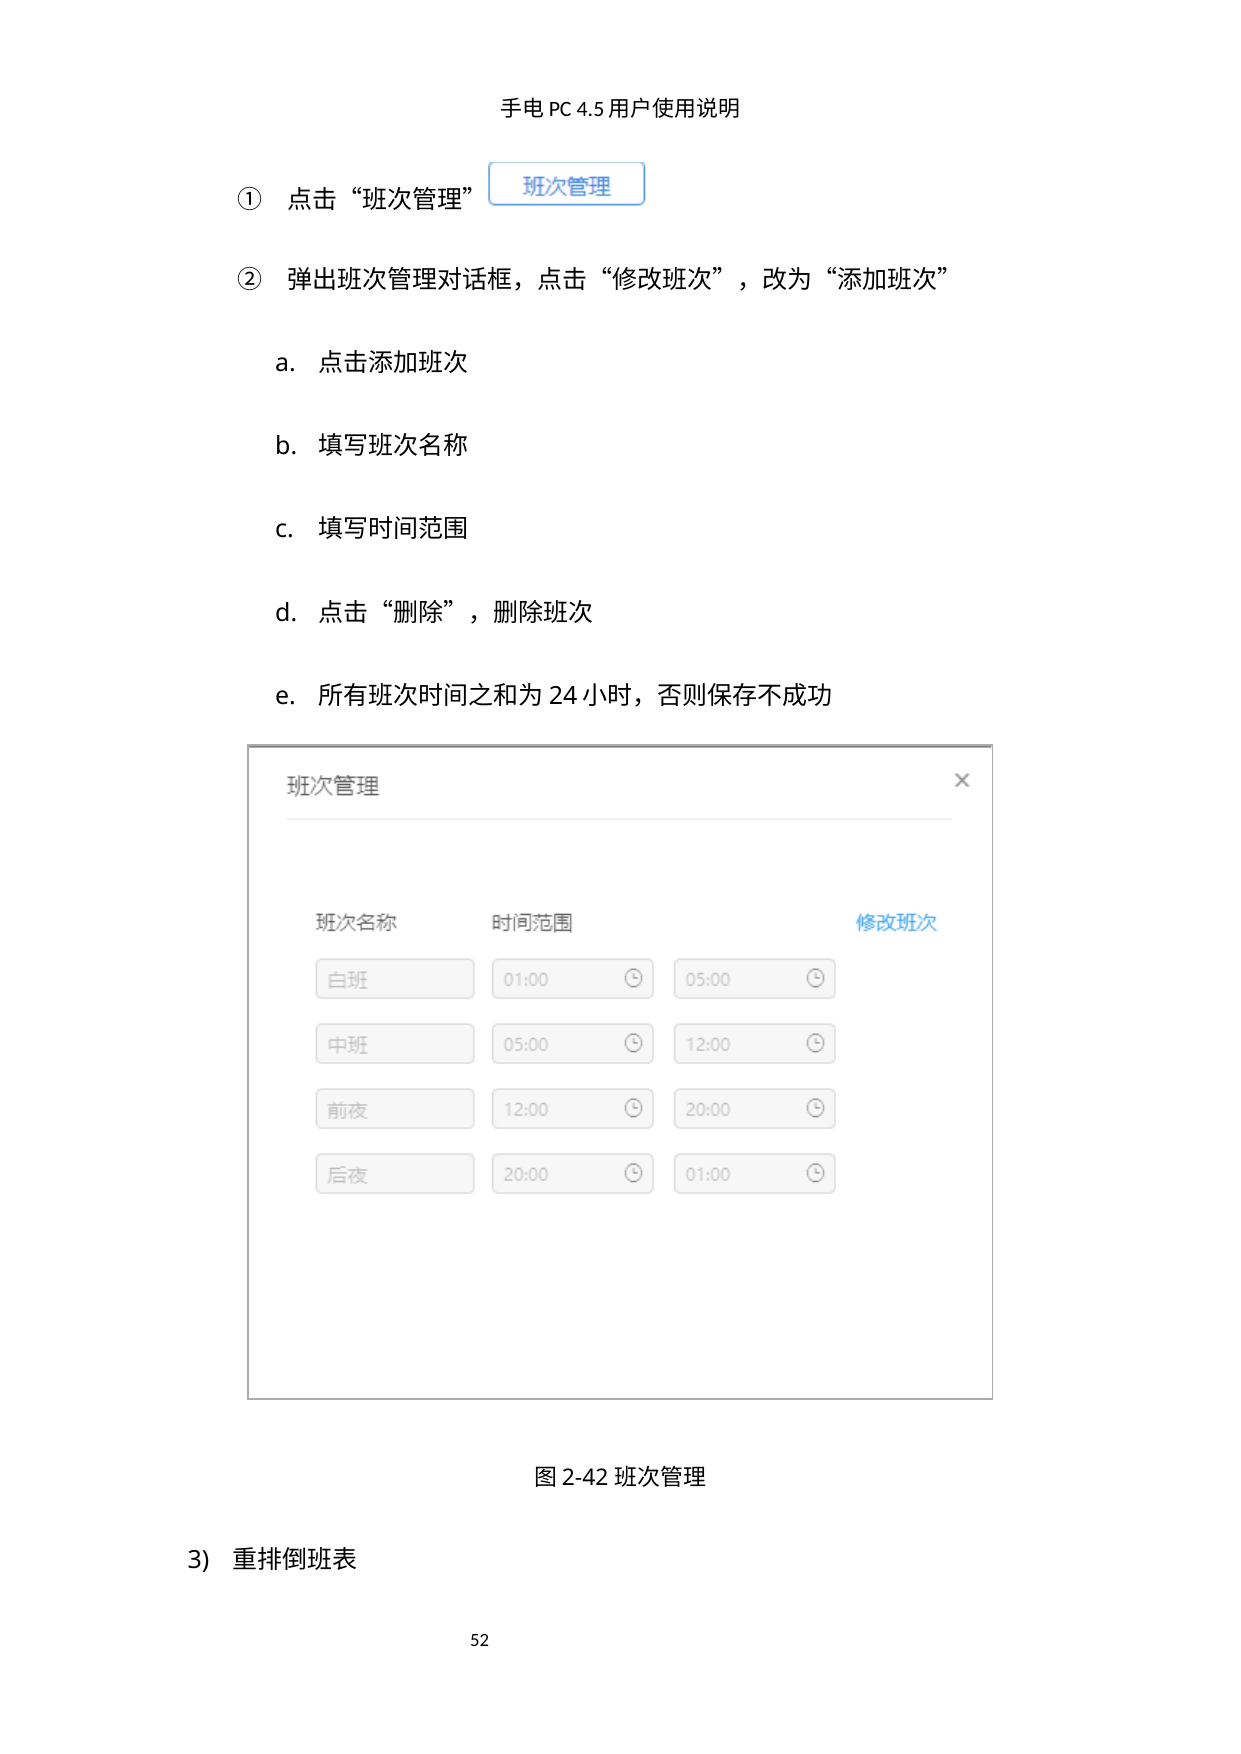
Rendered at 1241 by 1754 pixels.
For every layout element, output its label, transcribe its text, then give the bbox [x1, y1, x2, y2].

list 点击添加班次 [232, 328, 1053, 393]
list 所有班次时间之和为24小时，否则保存不成功 [232, 661, 1053, 726]
list 填写时间范围 [232, 494, 1053, 559]
picture [249, 746, 992, 1398]
list 弹出班次管理对话框，点击“修改班次”，改为“添加班次” [187, 245, 1053, 310]
list 图2-42 班次管理 [187, 1443, 1053, 1508]
list 点击“班次管理” [187, 162, 1053, 227]
list 填写班次名称 [232, 411, 1053, 476]
list 点击“删除”，删除班次 [232, 578, 1053, 643]
picture [487, 162, 647, 209]
list 重排倒班表 [187, 1525, 1053, 1590]
